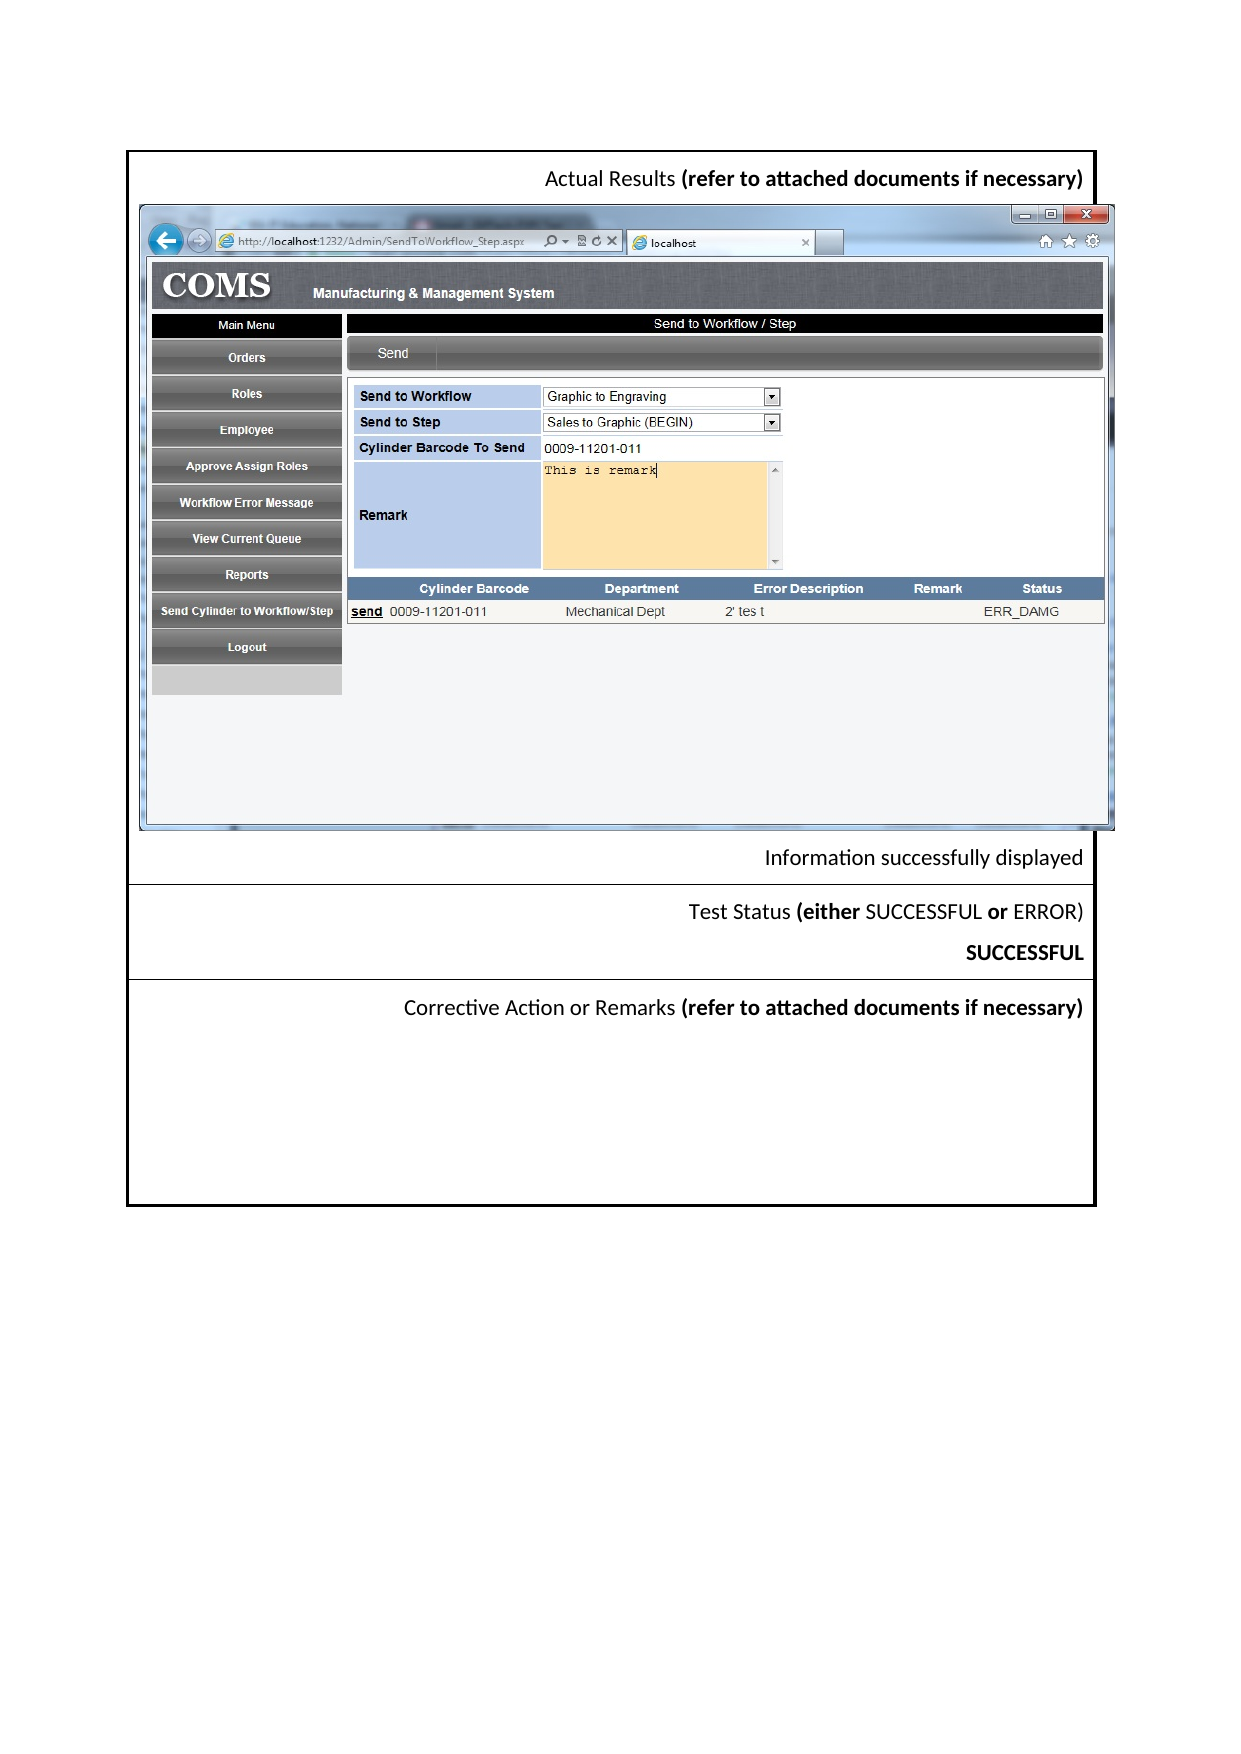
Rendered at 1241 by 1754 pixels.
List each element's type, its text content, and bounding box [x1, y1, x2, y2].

picture [139, 204, 1115, 831]
table_cell Corrective Action or Remarks (refer to attached documents if necessary) [129, 980, 1093, 1203]
table_cell Test Status (either SUCCESSFUL or ERROR) SUCCESSFUL [129, 885, 1093, 978]
table_cell Actual Results (refer to attached documents if necessary) Information successfully displayed [129, 152, 1093, 883]
